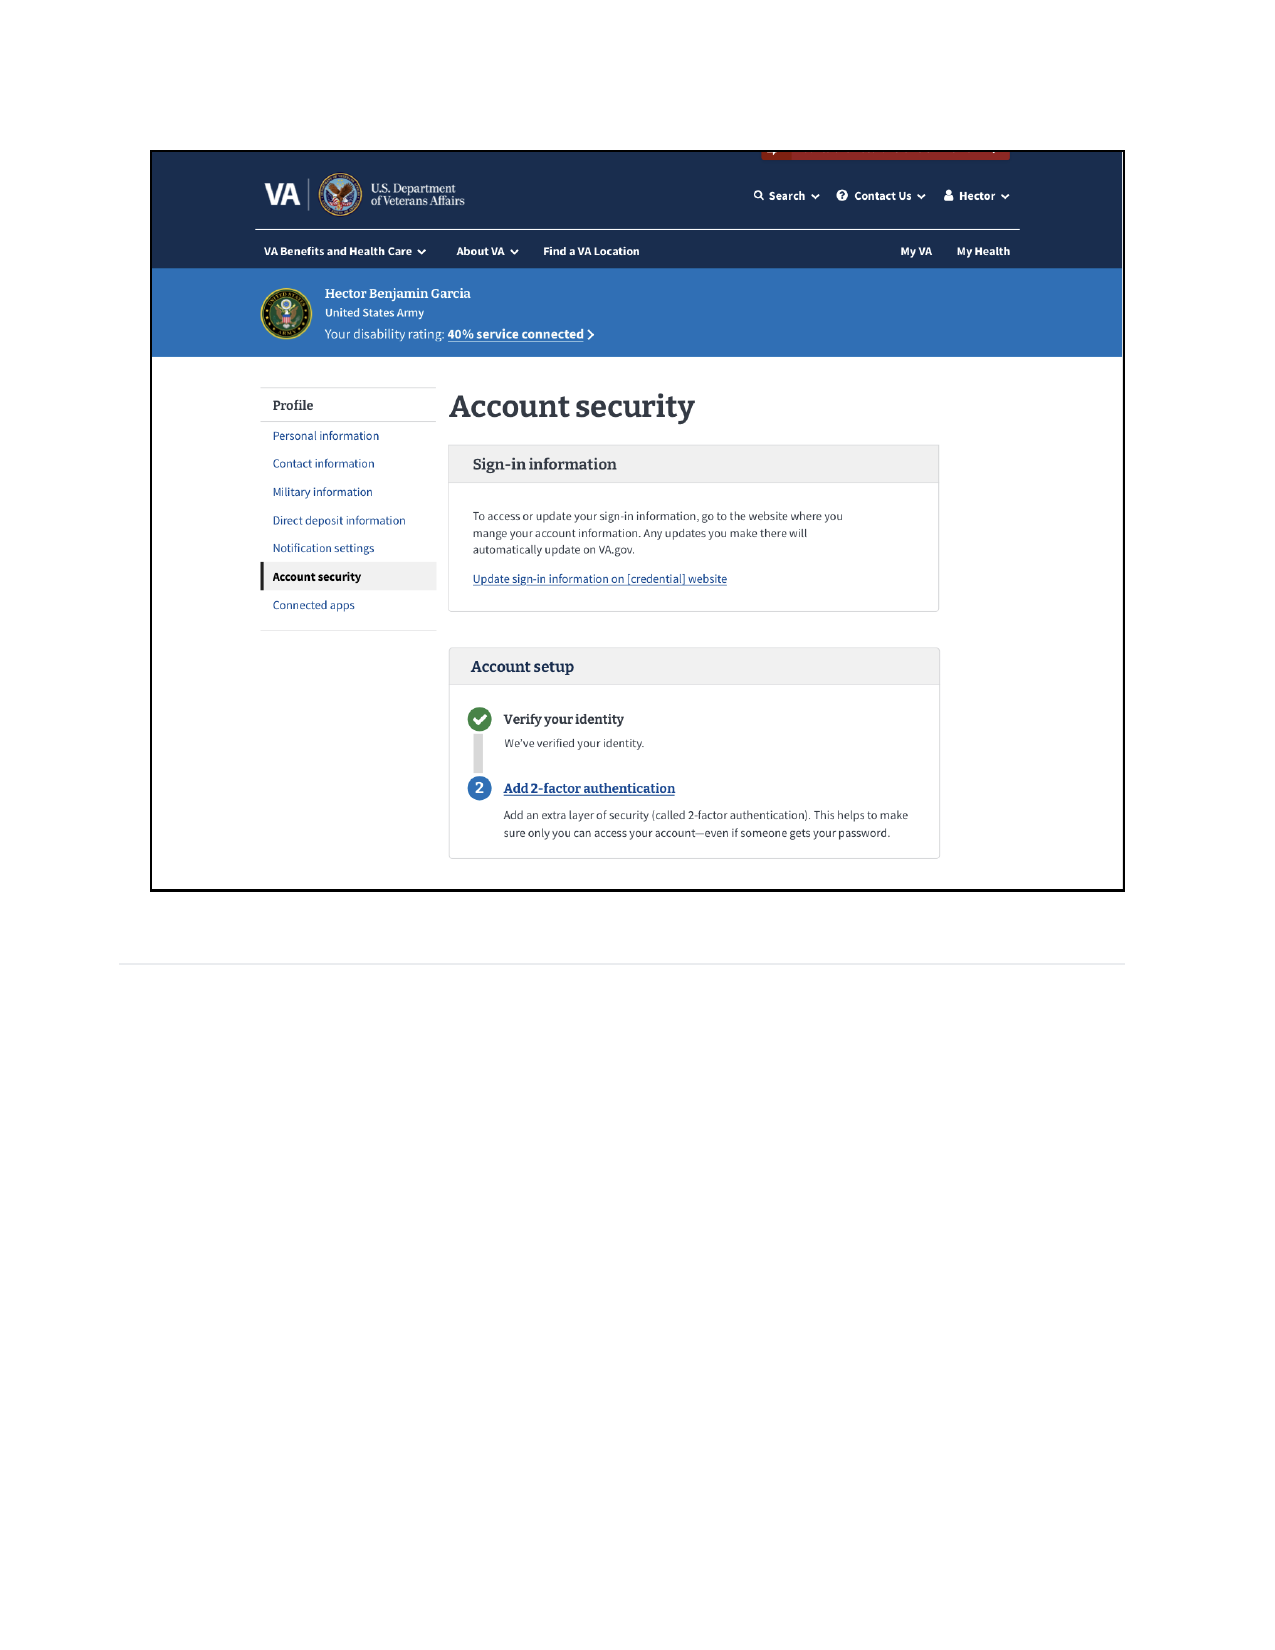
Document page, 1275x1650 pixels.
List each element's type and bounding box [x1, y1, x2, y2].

picture [152, 152, 1123, 889]
